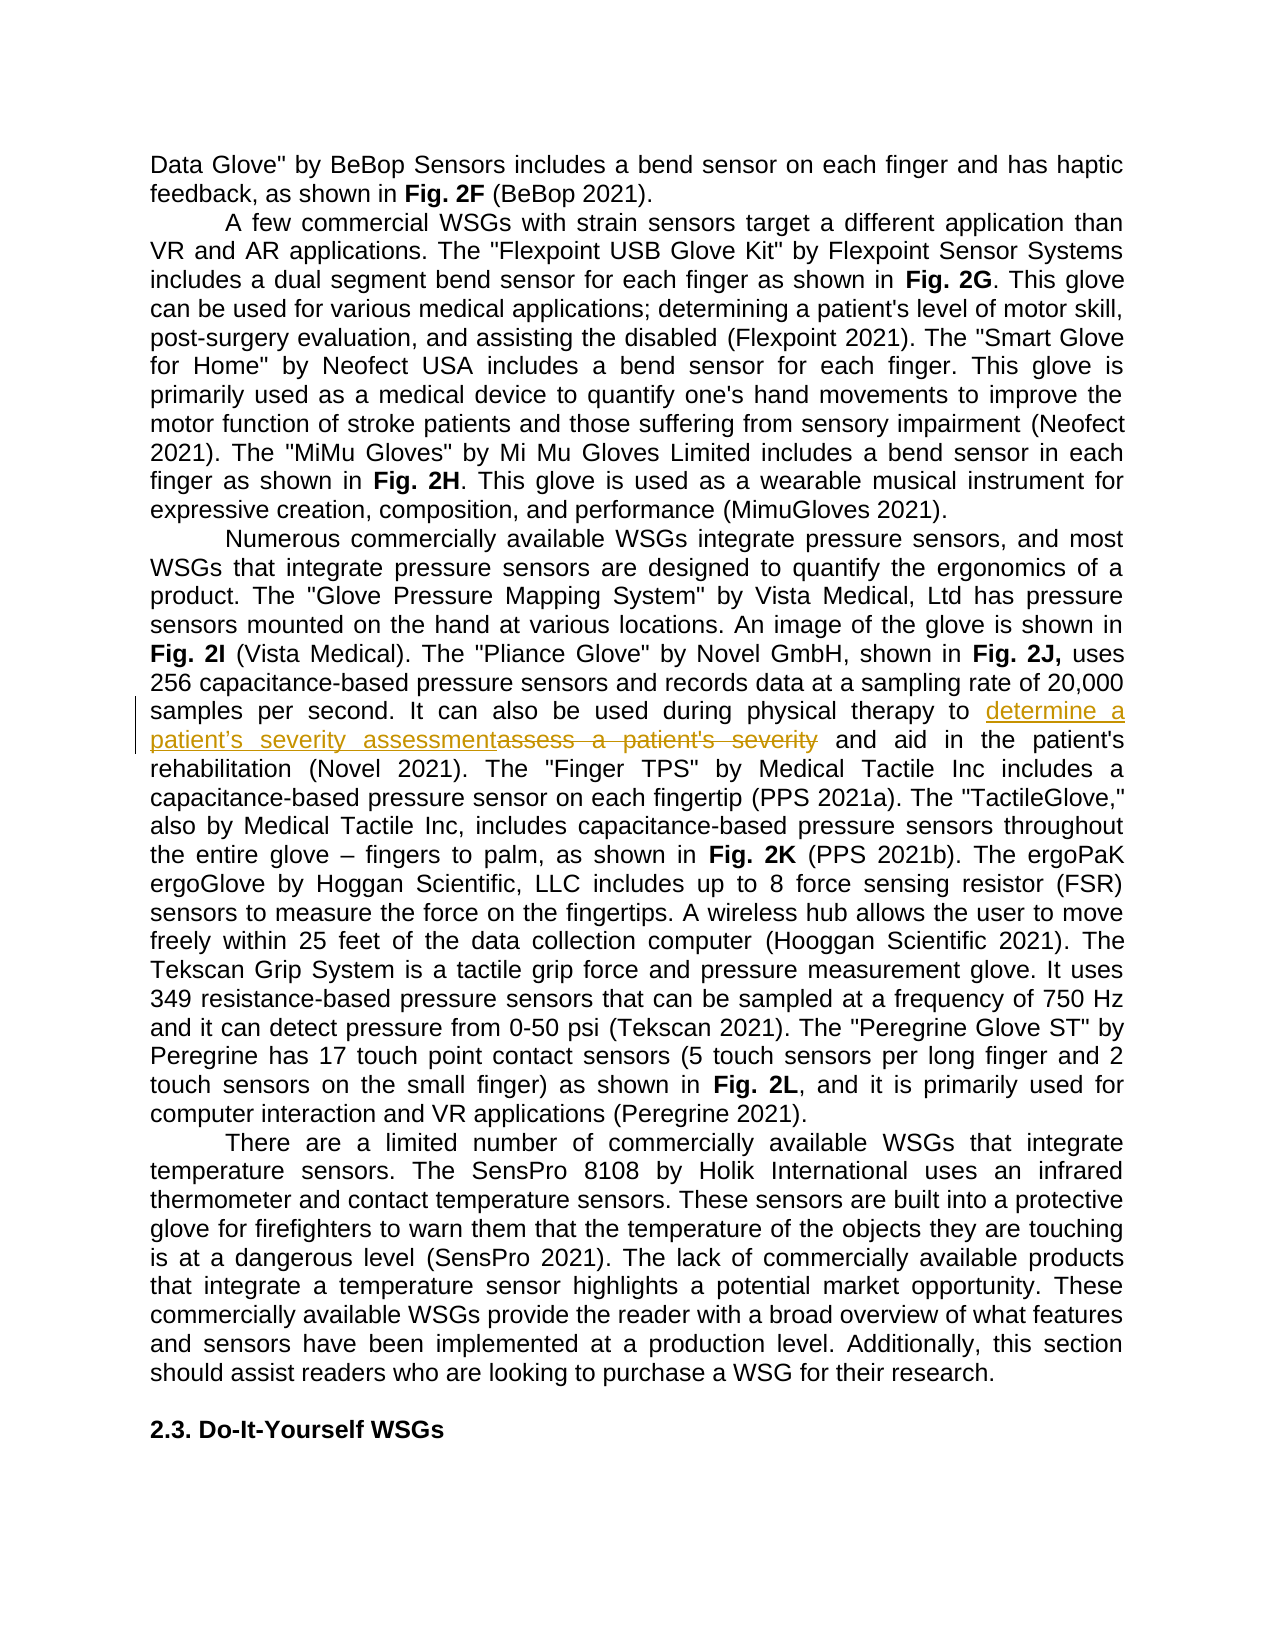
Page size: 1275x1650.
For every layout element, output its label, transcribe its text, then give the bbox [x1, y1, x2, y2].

text Numerous commercially available WSGs integrate pressure sensors, and most WSGs that integrate pressure sensors are designed to quantify the ergonomics of a product. The "Glove Pressure Mapping System" by Vista Medical, Ltd has pressure sensors mounted on the hand at various locations. An image of the glove is shown in Fig. 2I (Vista Medical). The "Pliance Glove" by Novel GmbH, shown in Fig. 2J, uses 256 capacitance-based pressure sensors and records data at a sampling rate of 20,000 samples per second. It can also be used during physical therapy to and aid in the patient's rehabilitation (Novel 2021). The "Finger TPS" by Medical Tactile Inc includes a capacitance-based pressure sensor on each fingertip (PPS 2021a). The "TactileGlove," also by Medical Tactile Inc, includes capacitance-based pressure sensors throughout the entire glove – fingers to palm, as shown in Fig. 2K (PPS 2021b). The ergoPaK ergoGlove by Hoggan Scientific, LLC includes up to 8 force sensing resistor (FSR) sensors to measure the force on the fingertips. A wireless hub allows the user to move freely within 25 feet of the data collection computer (Hooggan Scientific 2021). The Tekscan Grip System is a tactile grip force and pressure measurement glove. It uses 349 resistance-based pressure sensors that can be sampled at a frequency of 750 Hz and it can detect pressure from 0-50 psi (Tekscan 2021). The "Peregrine Glove ST" by Peregrine has 17 touch point contact sensors (5 touch sensors per long finger and 2 touch sensors on the small finger) as shown in Fig. 2L, and it is primarily used for computer interaction and VR applications (Peregrine 2021). [150, 524, 1125, 1127]
text 2.3. Do-It-Yourself WSGs [150, 1415, 1125, 1444]
text There are a limited number of commercially available WSGs that integrate temperature sensors. The SensPro 8108 by Holik International uses an infrared thermometer and contact temperature sensors. These sensors are built into a protective glove for firefighters to warn them that the temperature of the objects they are touching is at a dangerous level (SensPro 2021). The lack of commercially available products that integrate a temperature sensor highlights a potential market opportunity. These commercially available WSGs provide the reader with a broad overview of what features and sensors have been implemented at a production level. Additionally, this section should assist readers who are looking to purchase a WSG for their research. [150, 1127, 1125, 1386]
text A few commercial WSGs with strain sensors target a different application than VR and AR applications. The "Flexpoint USB Glove Kit" by Flexpoint Sensor Systems includes a dual segment bend sensor for each finger as shown in Fig. 2G. This glove can be used for various medical applications; determining a patient's level of motor skill, post-surgery evaluation, and assisting the disabled (Flexpoint 2021). The "Smart Glove for Home" by Neofect USA includes a bend sensor for each finger. This glove is primarily used as a medical device to quantify one's hand movements to improve the motor function of stroke patients and those suffering from sensory impairment (Neofect 2021). The "MiMu Gloves" by Mi Mu Gloves Limited includes a bend sensor in each finger as shown in Fig. 2H. This glove is used as a wearable musical instrument for expressive creation, composition, and performance (MimuGloves 2021). [150, 207, 1125, 524]
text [150, 150, 1125, 207]
